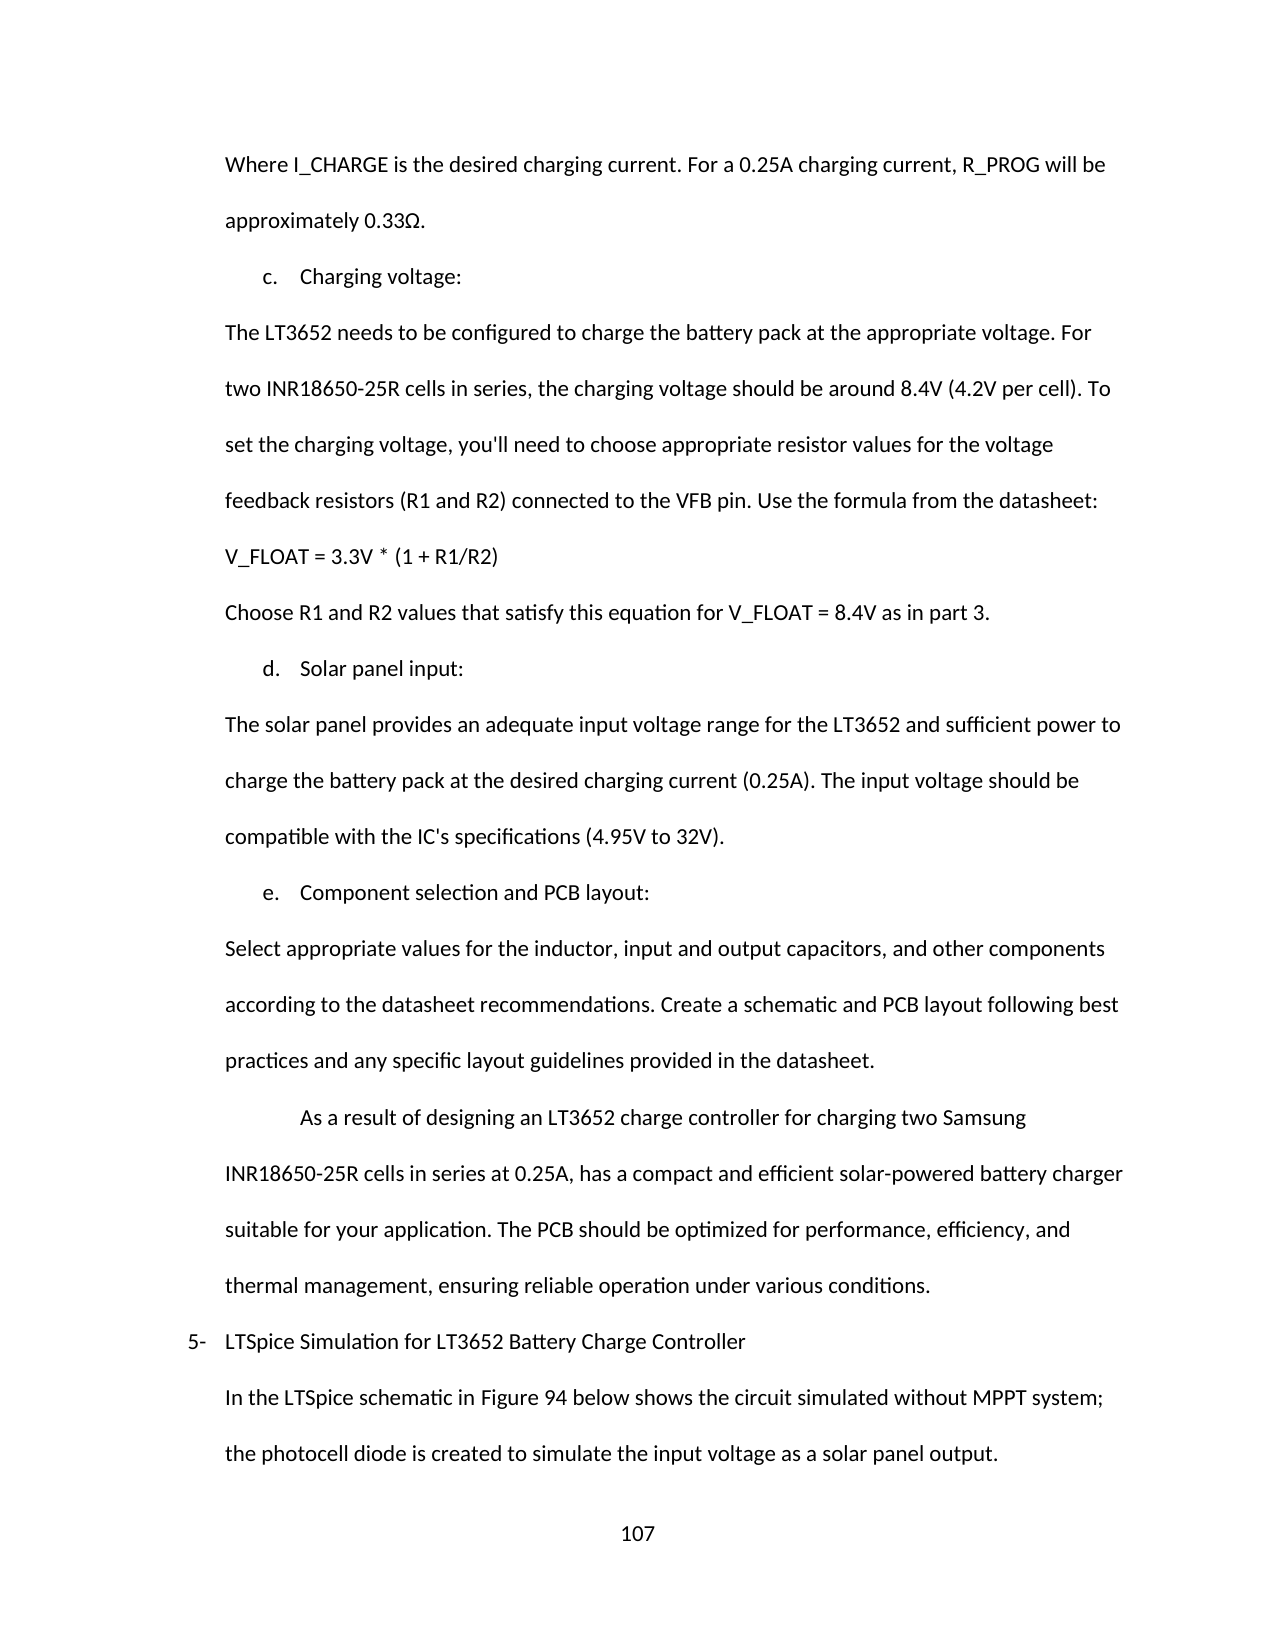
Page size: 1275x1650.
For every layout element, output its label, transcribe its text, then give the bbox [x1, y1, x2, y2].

list Component selection and PCB layout: [262, 878, 1125, 907]
list Where I_CHARGE is the desired charging current. For a 0.25A charging current, R_PROG will be approximately 0.33Ω. [225, 150, 1125, 234]
list LTSpice Simulation for LT3652 Battery Charge Controller [187, 1327, 1125, 1355]
list Charging voltage: [262, 262, 1125, 290]
list In the LTSpice schematic in Figure 94 below shows the circuit simulated without MPPT system; the photocell diode is created to simulate the input voltage as a solar panel output. [225, 1383, 1125, 1467]
list As a result of designing an LT3652 charge controller for charging two Samsung INR18650-25R cells in series at 0.25A, has a compact and efficient solar-powered battery charger suitable for your application. The PCB should be optimized for performance, efficiency, and thermal management, ensuring reliable operation under various conditions. [225, 1103, 1125, 1299]
list Select appropriate values for the inductor, input and output capacitors, and other components according to the datasheet recommendations. Create a schematic and PCB layout following best practices and any specific layout guidelines provided in the datasheet. [225, 934, 1125, 1075]
list The solar panel provides an adequate input voltage range for the LT3652 and sufficient power to charge the battery pack at the desired charging current (0.25A). The input voltage should be compatible with the IC's specifications (4.95V to 32V). [225, 710, 1125, 851]
list V_FLOAT = 3.3V * (1 + R1/R2) [225, 542, 1125, 570]
list Solar panel input: [262, 654, 1125, 682]
list Choose R1 and R2 values that satisfy this equation for V_FLOAT = 8.4V as in part 3. [225, 598, 1125, 626]
list The LT3652 needs to be configured to charge the battery pack at the appropriate voltage. For two INR18650-25R cells in series, the charging voltage should be around 8.4V (4.2V per cell). To set the charging voltage, you'll need to choose appropriate resistor values for the voltage feedback resistors (R1 and R2) connected to the VFB pin. Use the formula from the datasheet: [225, 318, 1125, 514]
